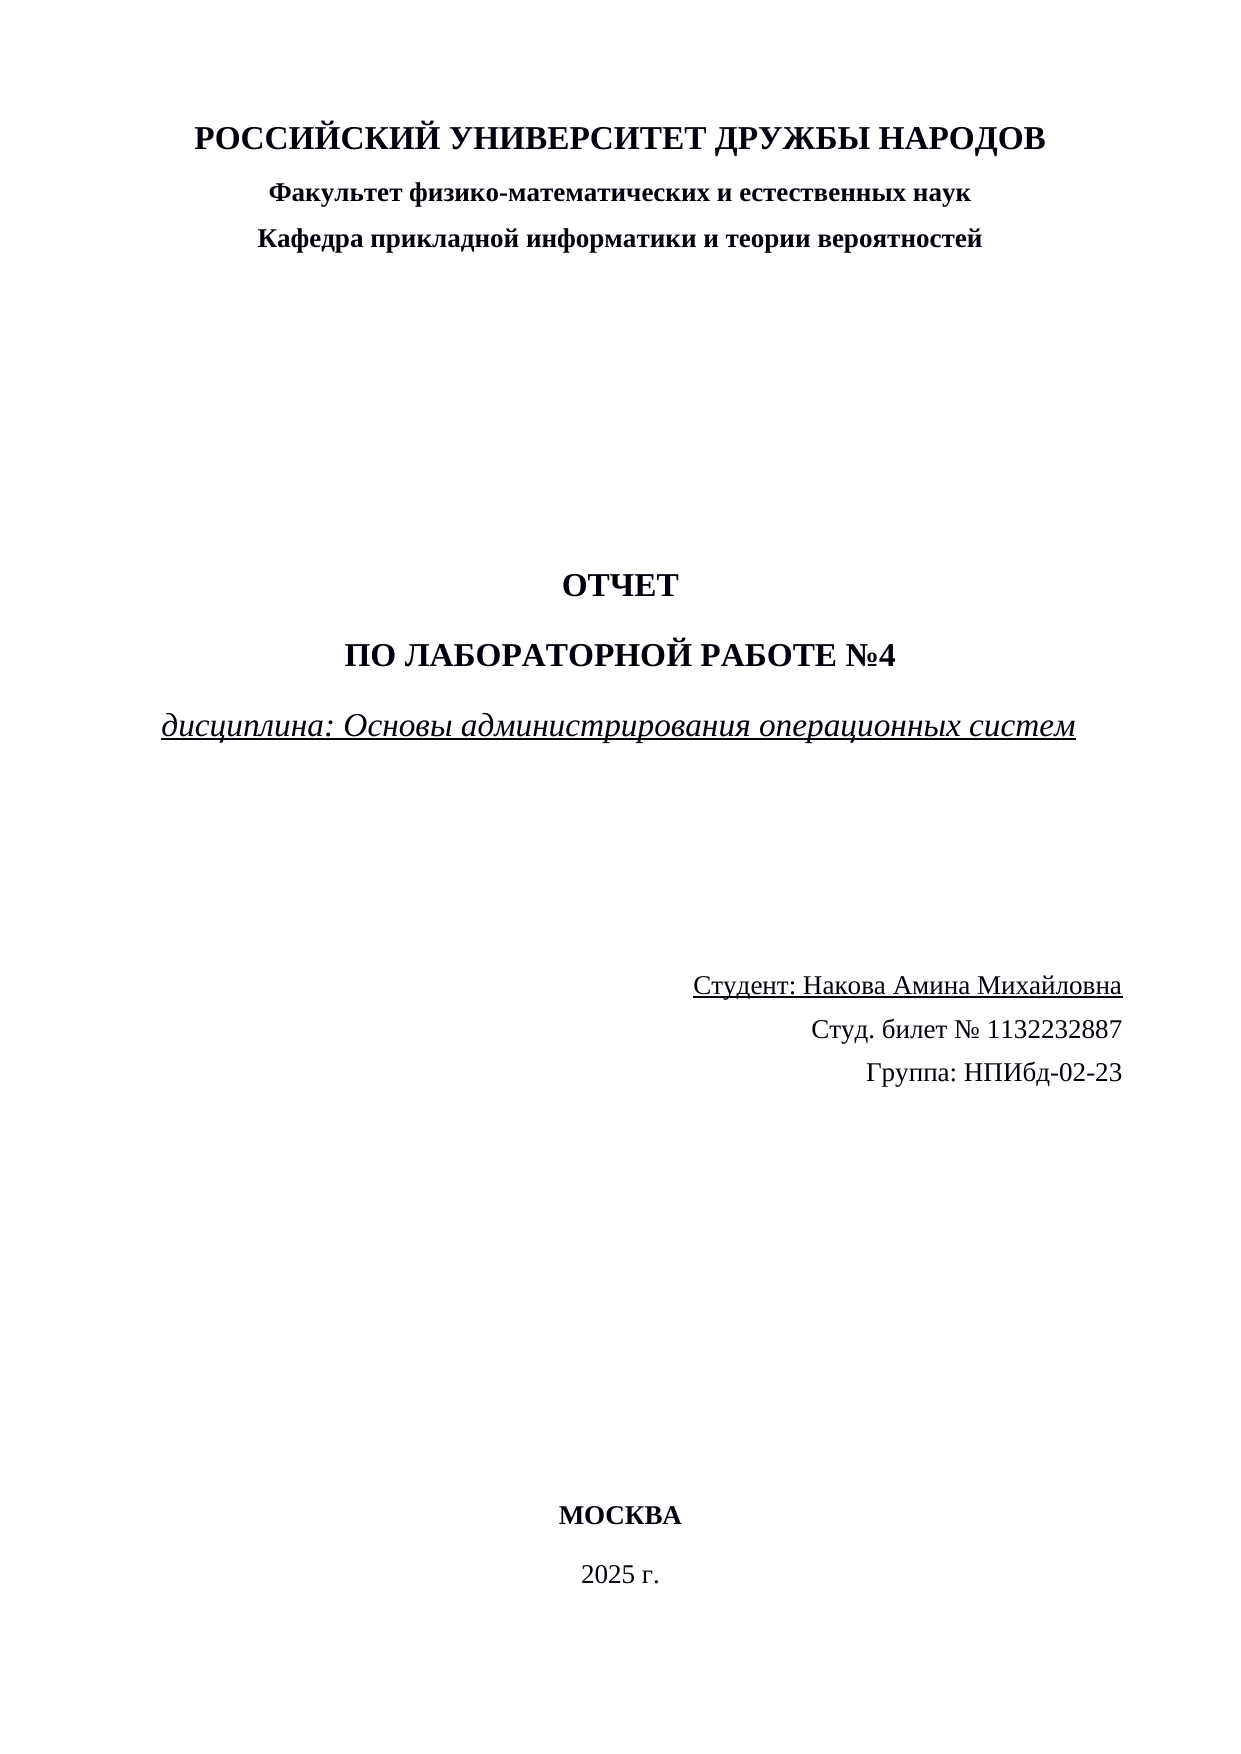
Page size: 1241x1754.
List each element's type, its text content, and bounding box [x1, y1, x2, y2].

text Студ. билет № 1132232887 [591, 1013, 1122, 1044]
text ПО ЛАБОРАТОРНОЙ РАБОТЕ №4 [118, 635, 1122, 673]
text Факультет физико-математических и естественных наук [118, 176, 1122, 207]
text РОССИЙСКИЙ УНИВЕРСИТЕТ ДРУЖБЫ НАРОДОВ [118, 118, 1122, 156]
text Группа: НПИбд-02-23 [591, 1057, 1122, 1088]
text ОТЧЕТ [118, 565, 1122, 603]
text 2025 г. [118, 1558, 1122, 1589]
text Студент: Накова Амина Михайловна [591, 969, 1122, 1000]
text дисциплина: Основы администрирования операционных систем [118, 705, 1122, 743]
text Кафедра прикладной информатики и теории вероятностей [118, 222, 1122, 253]
text МОСКВА [118, 1499, 1122, 1530]
